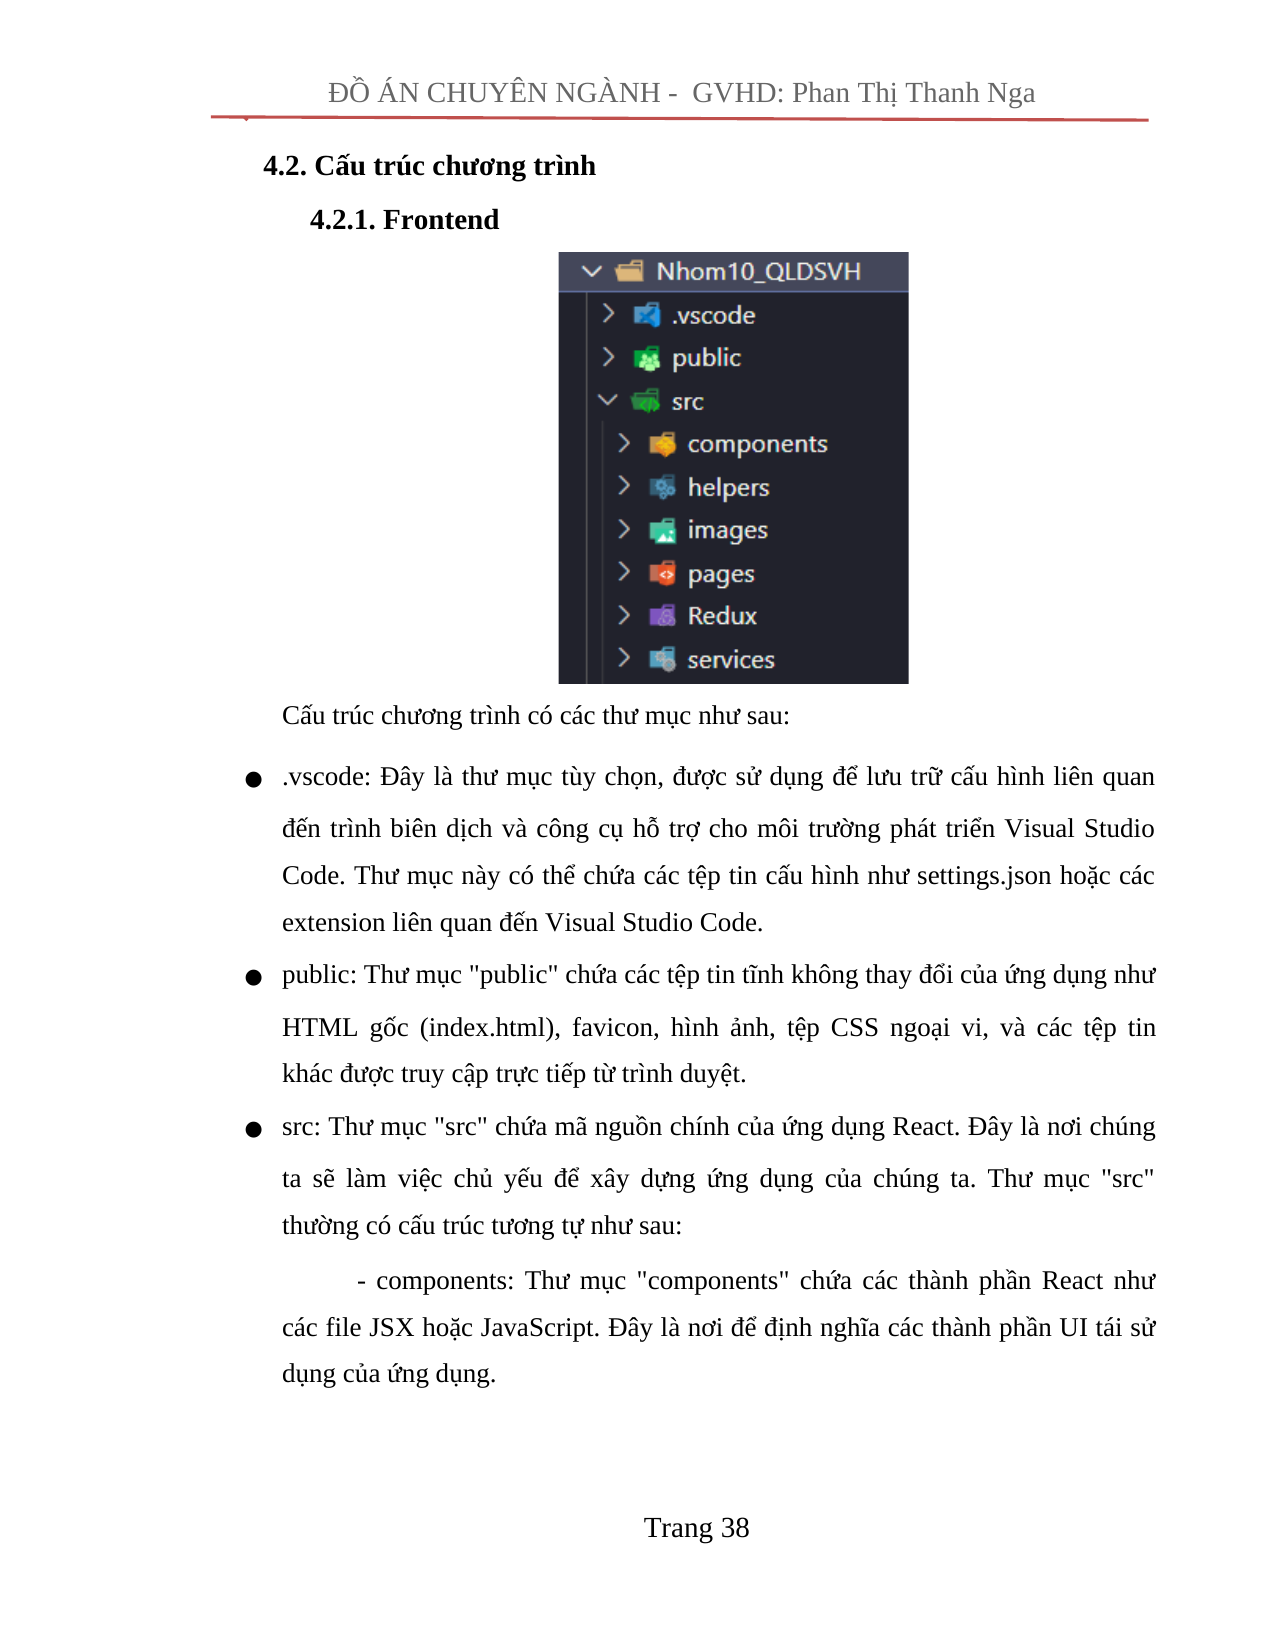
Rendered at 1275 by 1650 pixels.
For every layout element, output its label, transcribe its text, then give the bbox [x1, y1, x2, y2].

text - components: Thư mục "components" chứa các thành phần React như các file JSX hoặc JavaScript. Đây là nơi để định nghĩa các thành phần UI tái sử dụng của ứng dụng. [282, 1264, 1157, 1388]
subtitle 4.2. Cấu trúc chương trình [263, 148, 1157, 181]
list public: Thư mục "public" chứa các tệp tin tĩnh không thay đổi của ứng dụng như HTML gốc (index.html), favicon, hình ảnh, tệp CSS ngoại vi, và các tệp tin khác được truy cập trực tiếp từ trình duyệt. [244, 952, 1157, 1088]
list src: Thư mục "src" chứa mã nguồn chính của ứng dụng React. Đây là nơi chúng ta sẽ làm việc chủ yếu để xây dựng ứng dụng của chúng ta. Thư mục "src" thường có cấu trúc tương tự như sau: [244, 1104, 1157, 1240]
picture [558, 252, 909, 684]
subtitle 4.2.1. Frontend [310, 202, 1157, 236]
text Cấu trúc chương trình có các thư mục như sau: [207, 699, 1157, 730]
list .vscode: Đây là thư mục tùy chọn, được sử dụng để lưu trữ cấu hình liên quan đến trình biên dịch và công cụ hỗ trợ cho môi trường phát triển Visual Studio Code. Thư mục này có thể chứa các tệp tin cấu hình như settings.json hoặc các extension liên quan đến Visual Studio Code. [244, 754, 1157, 937]
